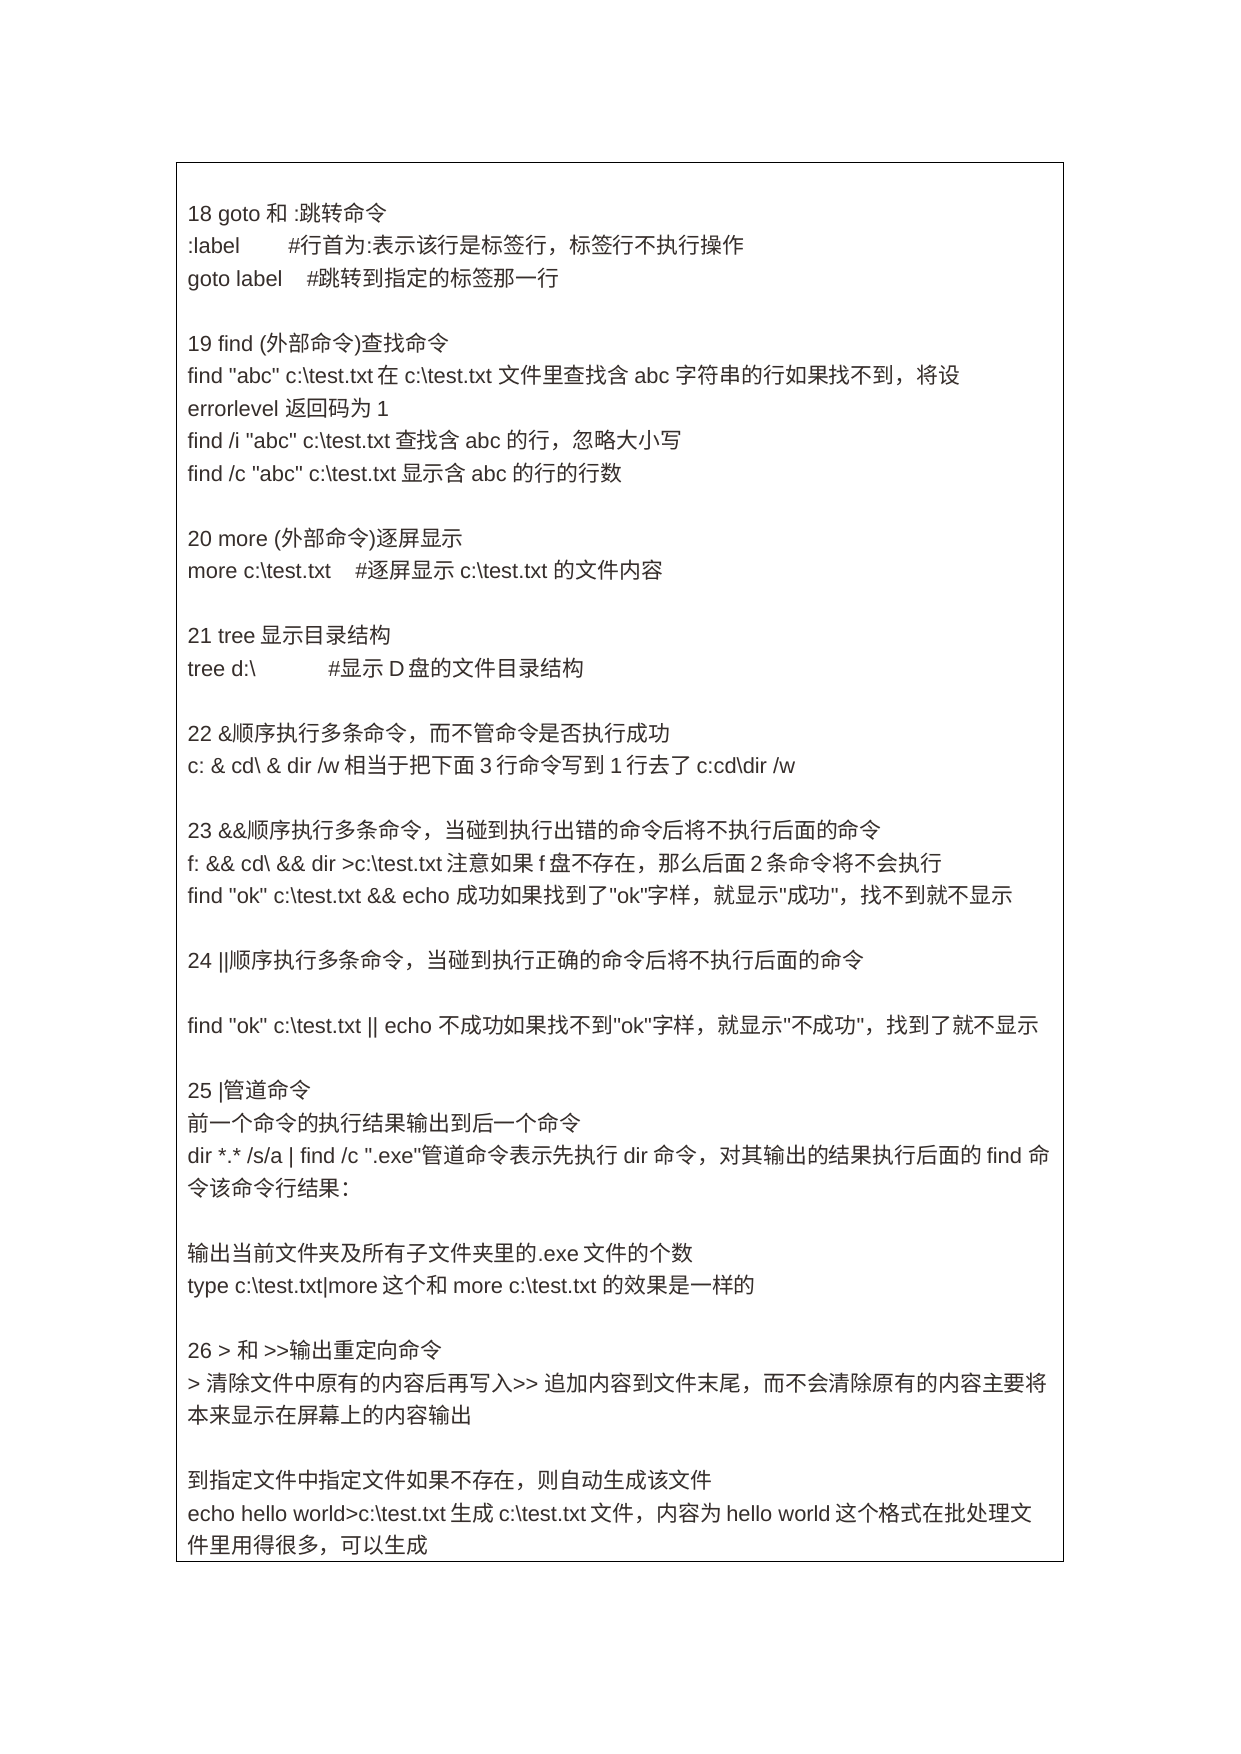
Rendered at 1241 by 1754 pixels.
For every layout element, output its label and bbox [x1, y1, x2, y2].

table_header [177, 163, 1063, 1561]
